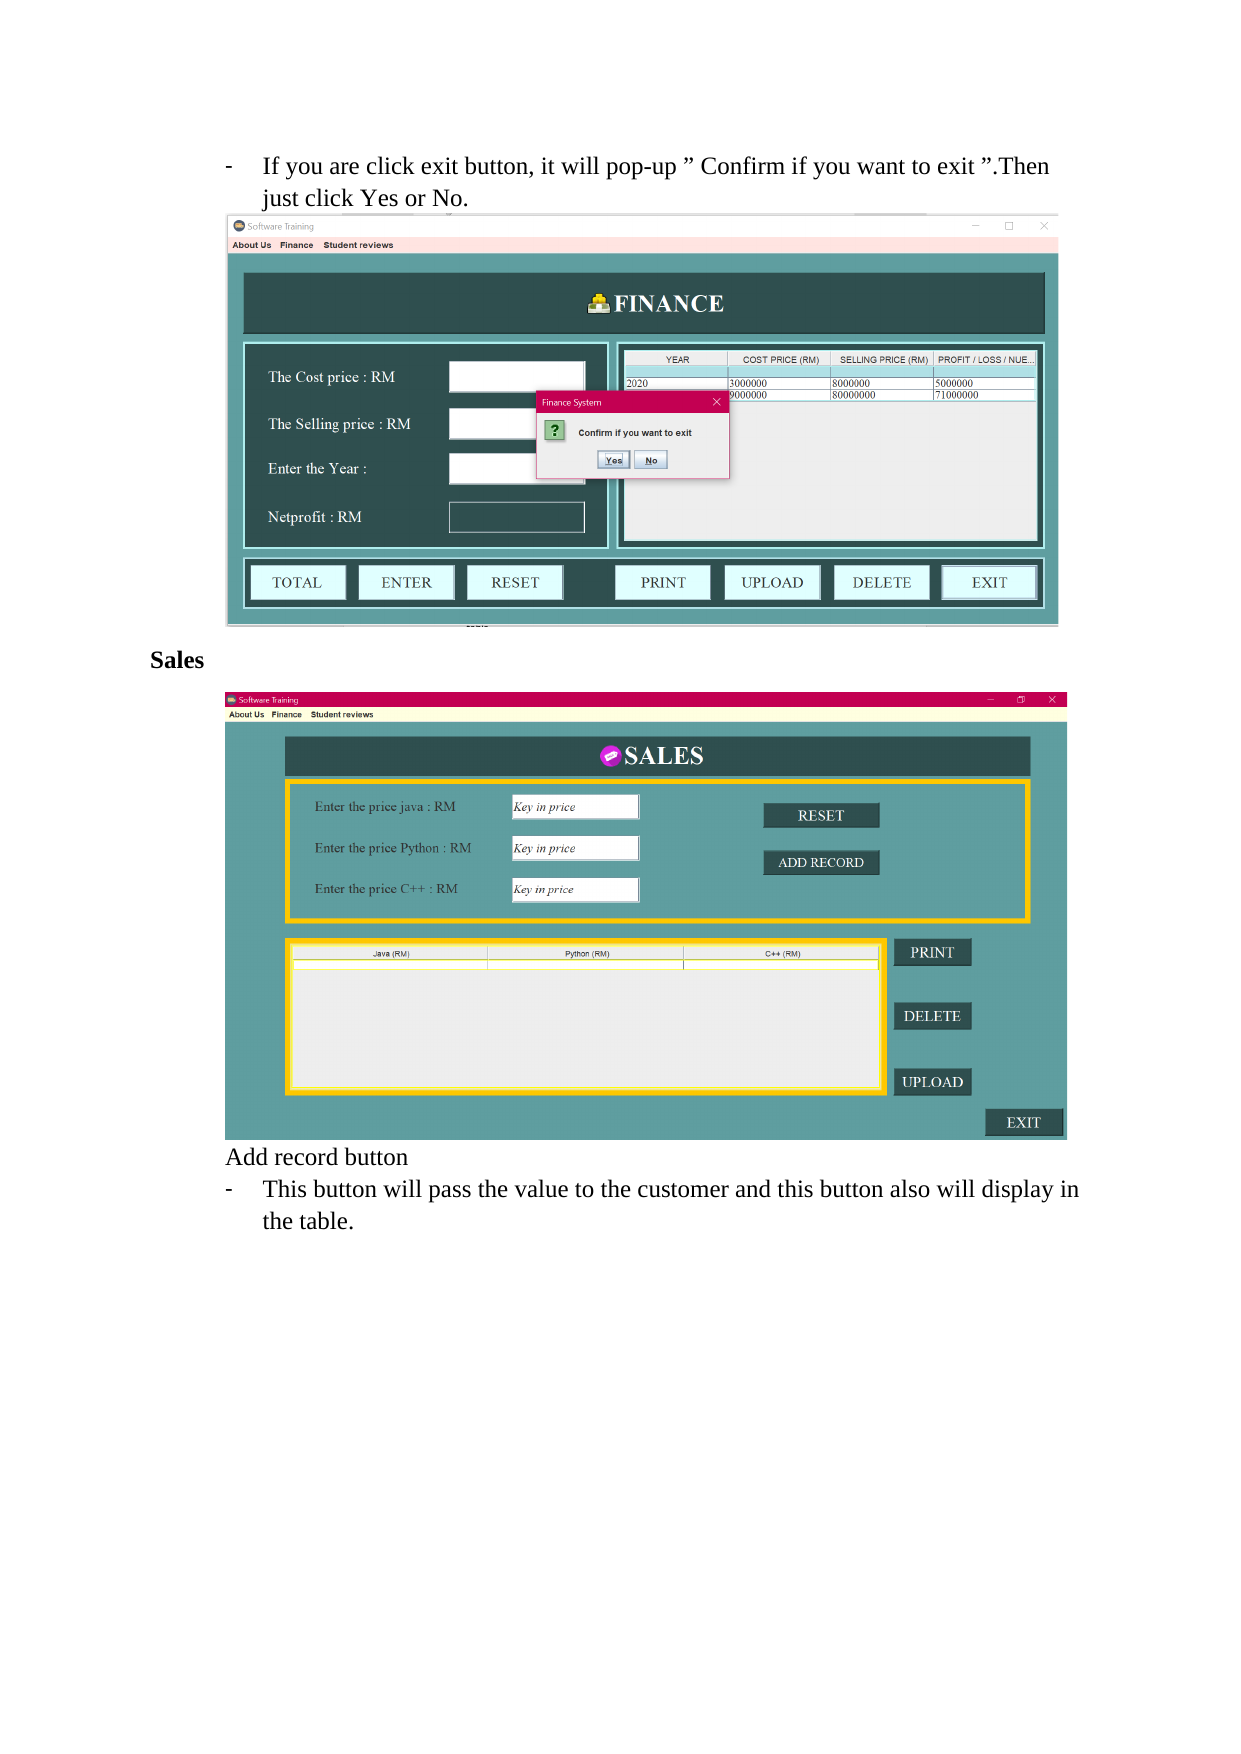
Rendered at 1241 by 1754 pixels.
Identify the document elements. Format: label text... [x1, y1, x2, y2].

list This button will pass the value to the customer and this button also will display in the table. [225, 1173, 1090, 1234]
text Sales [150, 645, 1090, 674]
picture [225, 213, 1059, 627]
list If you are click exit button, it will pop-up ” Confirm if you want to exit ”.Then just click Yes or No. [225, 150, 1090, 212]
picture [225, 692, 1068, 1140]
list Add record button [225, 1142, 1090, 1171]
